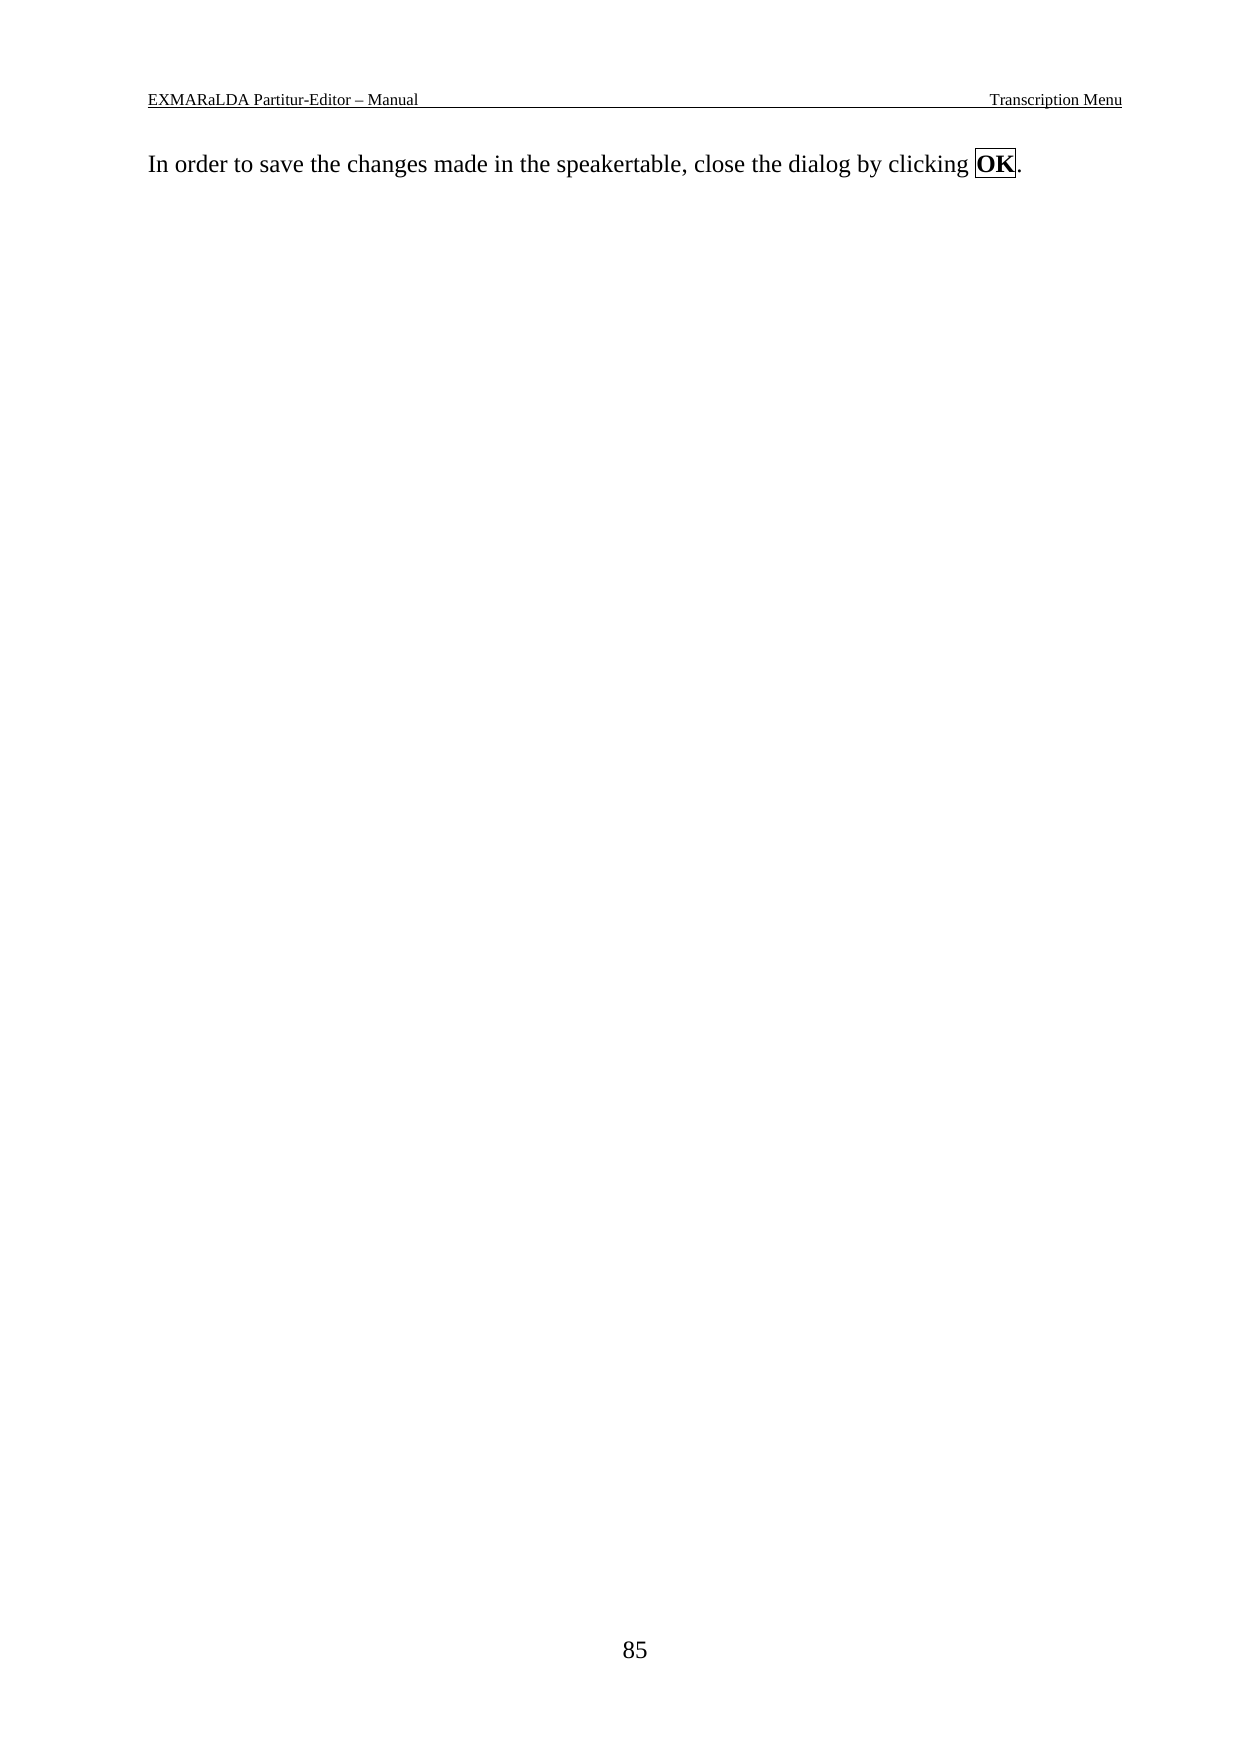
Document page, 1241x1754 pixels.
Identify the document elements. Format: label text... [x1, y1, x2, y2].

text In order to save the changes made in the speakertable, close the dialog by clicking OK. [148, 148, 975, 178]
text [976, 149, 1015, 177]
